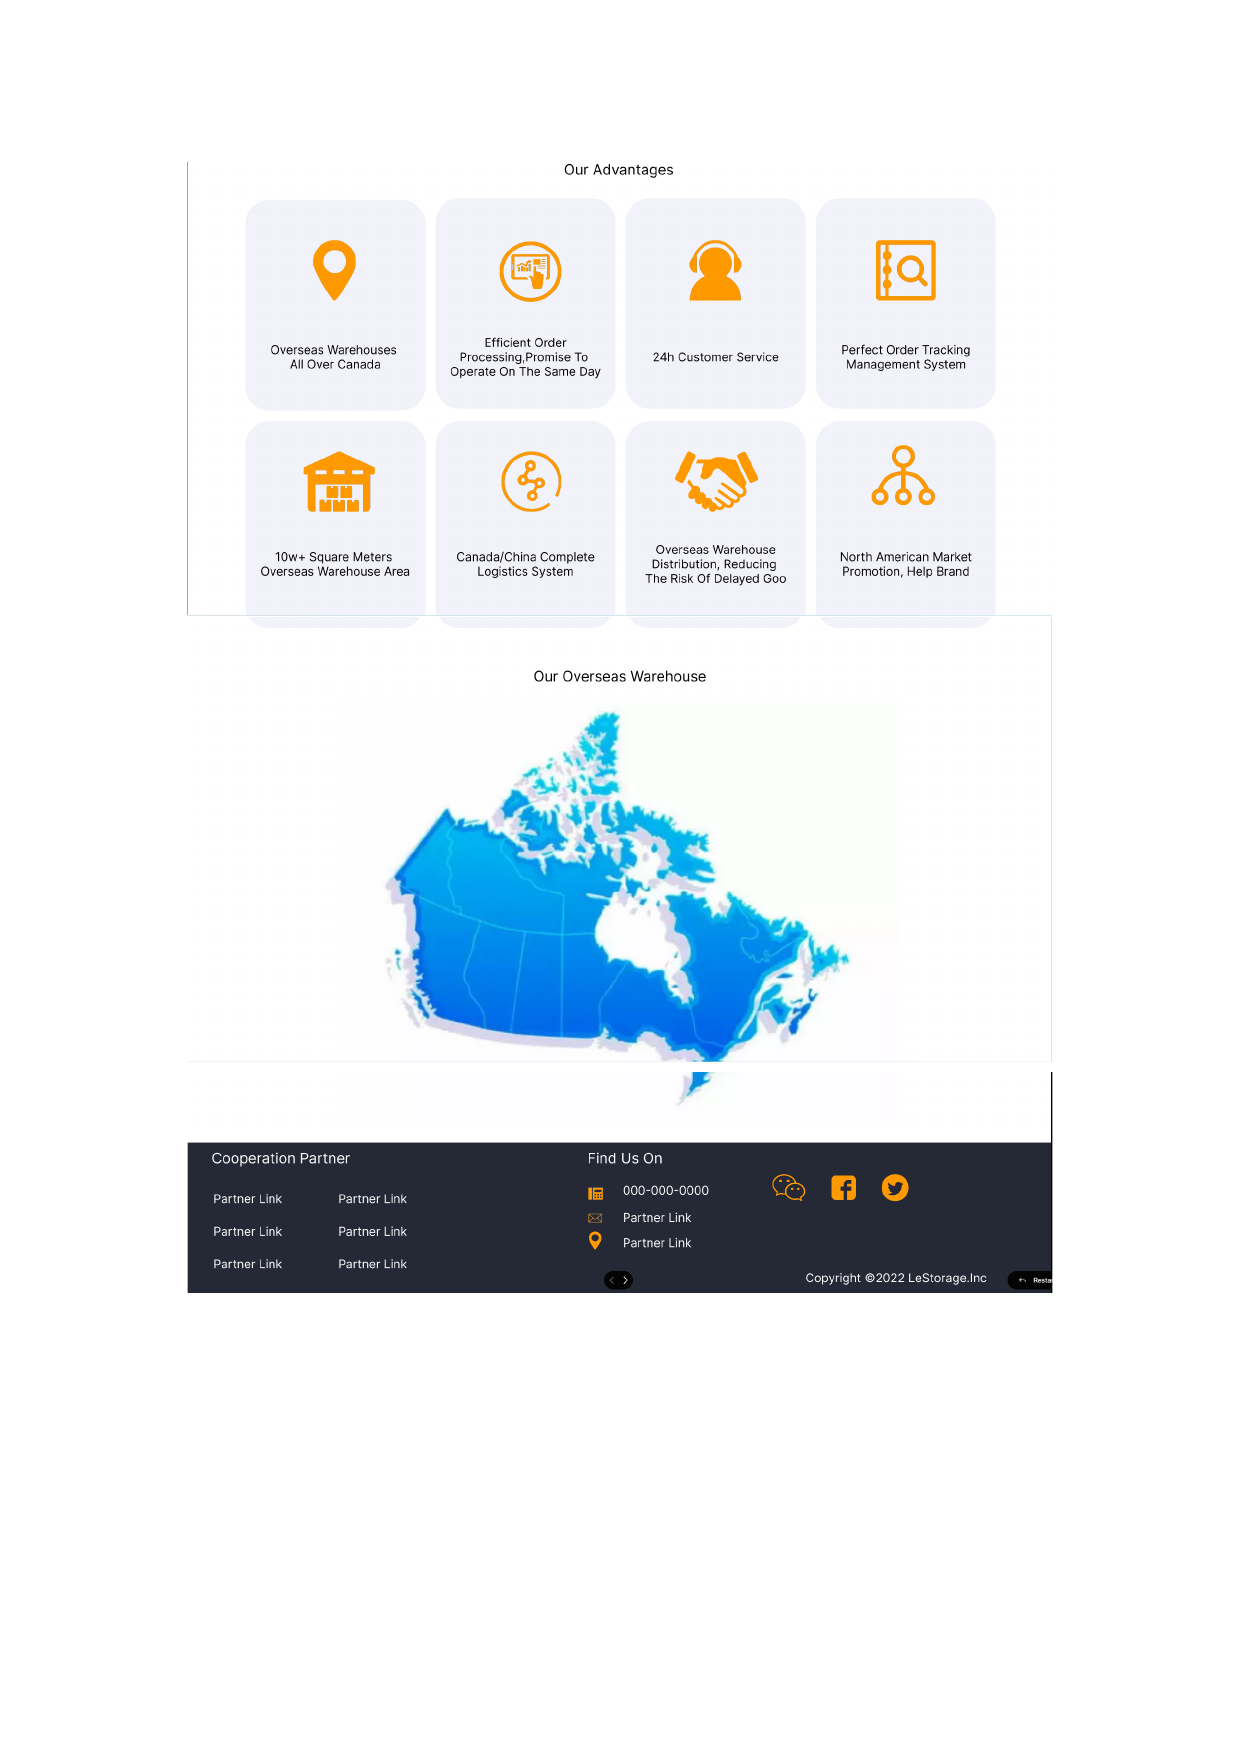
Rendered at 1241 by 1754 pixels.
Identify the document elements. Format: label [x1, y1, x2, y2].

picture [187, 1072, 1053, 1293]
picture [187, 162, 1052, 616]
picture [187, 617, 1052, 1062]
